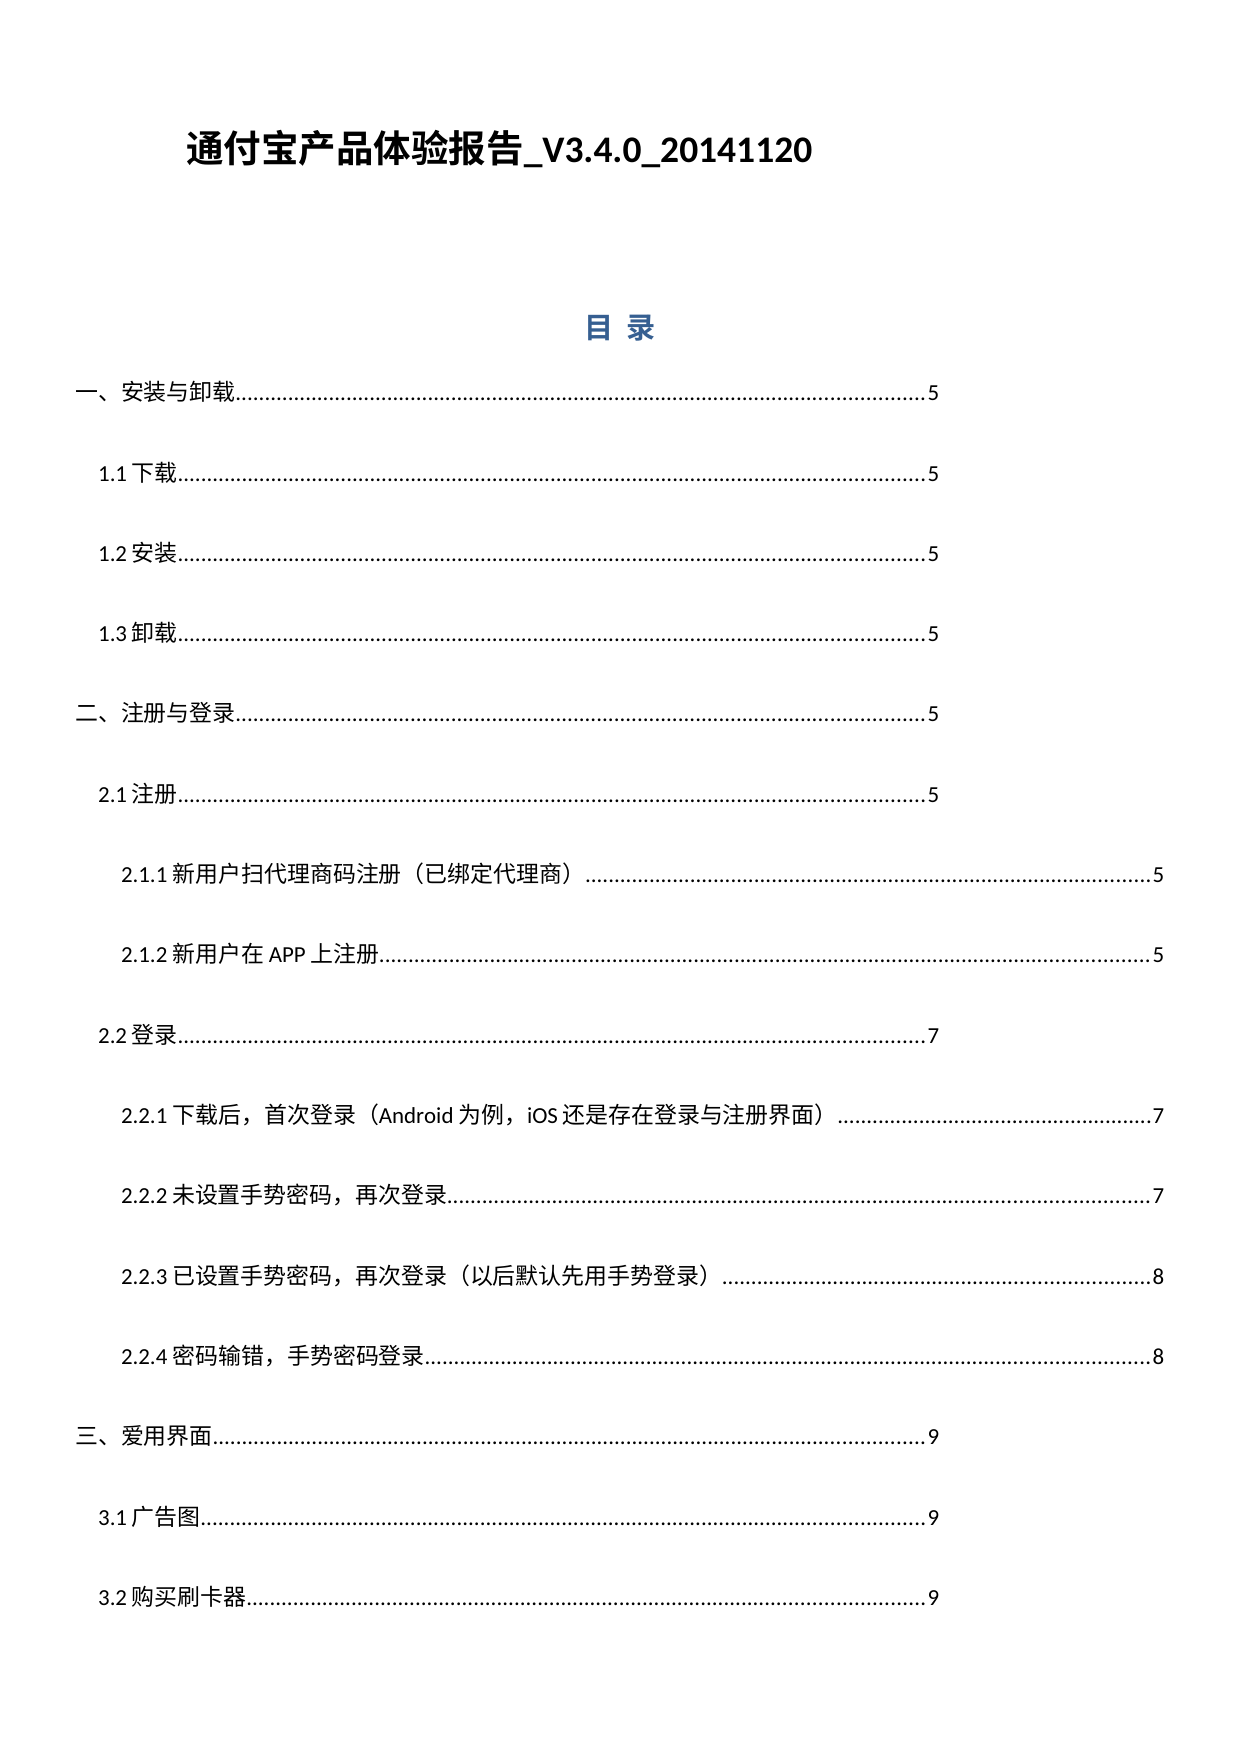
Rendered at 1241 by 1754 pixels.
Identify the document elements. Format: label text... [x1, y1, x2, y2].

text 通付宝产品体验报告_V3.4.0_20141120 [75, 113, 1165, 178]
